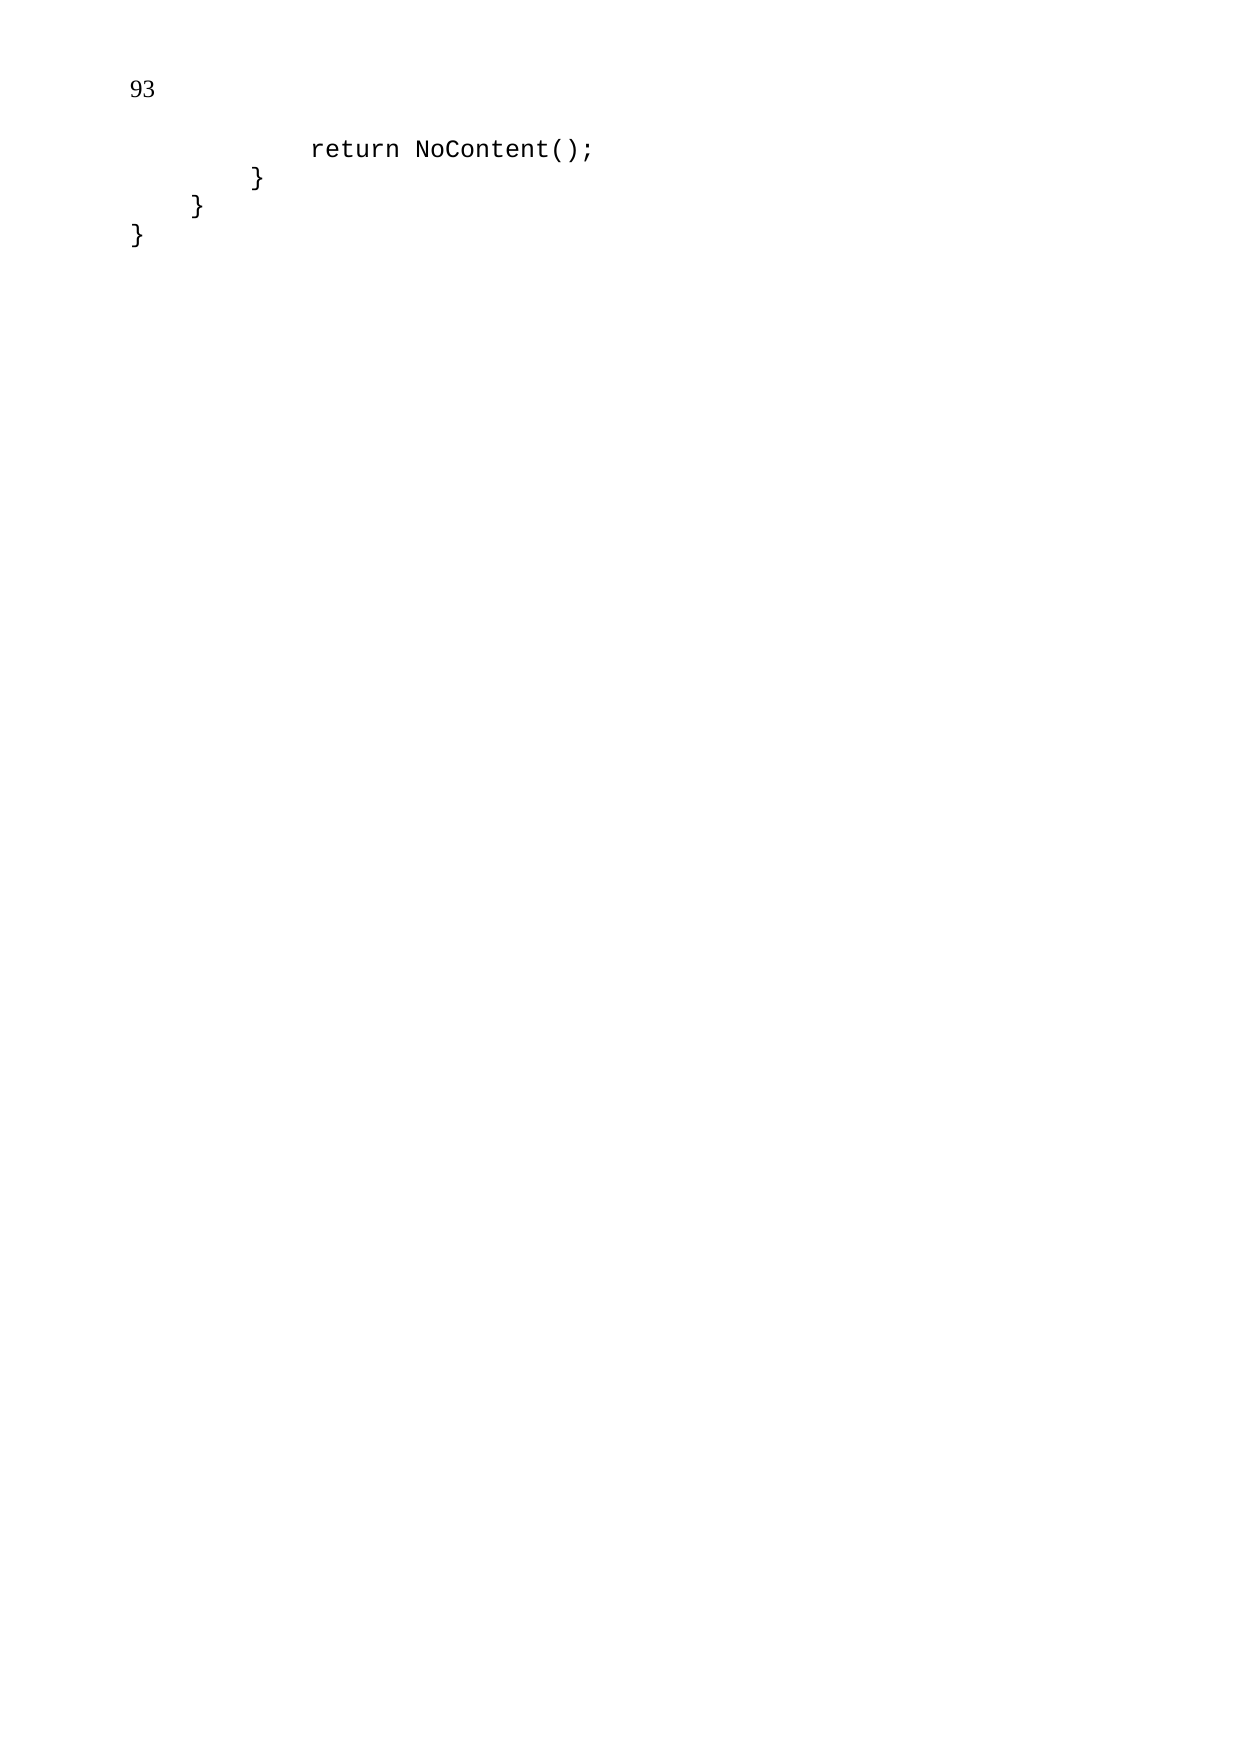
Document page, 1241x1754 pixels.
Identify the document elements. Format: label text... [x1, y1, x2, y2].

text return NoContent(); [130, 136, 1187, 164]
text } [130, 193, 1187, 221]
text } [130, 164, 1187, 193]
text } [130, 221, 1187, 249]
